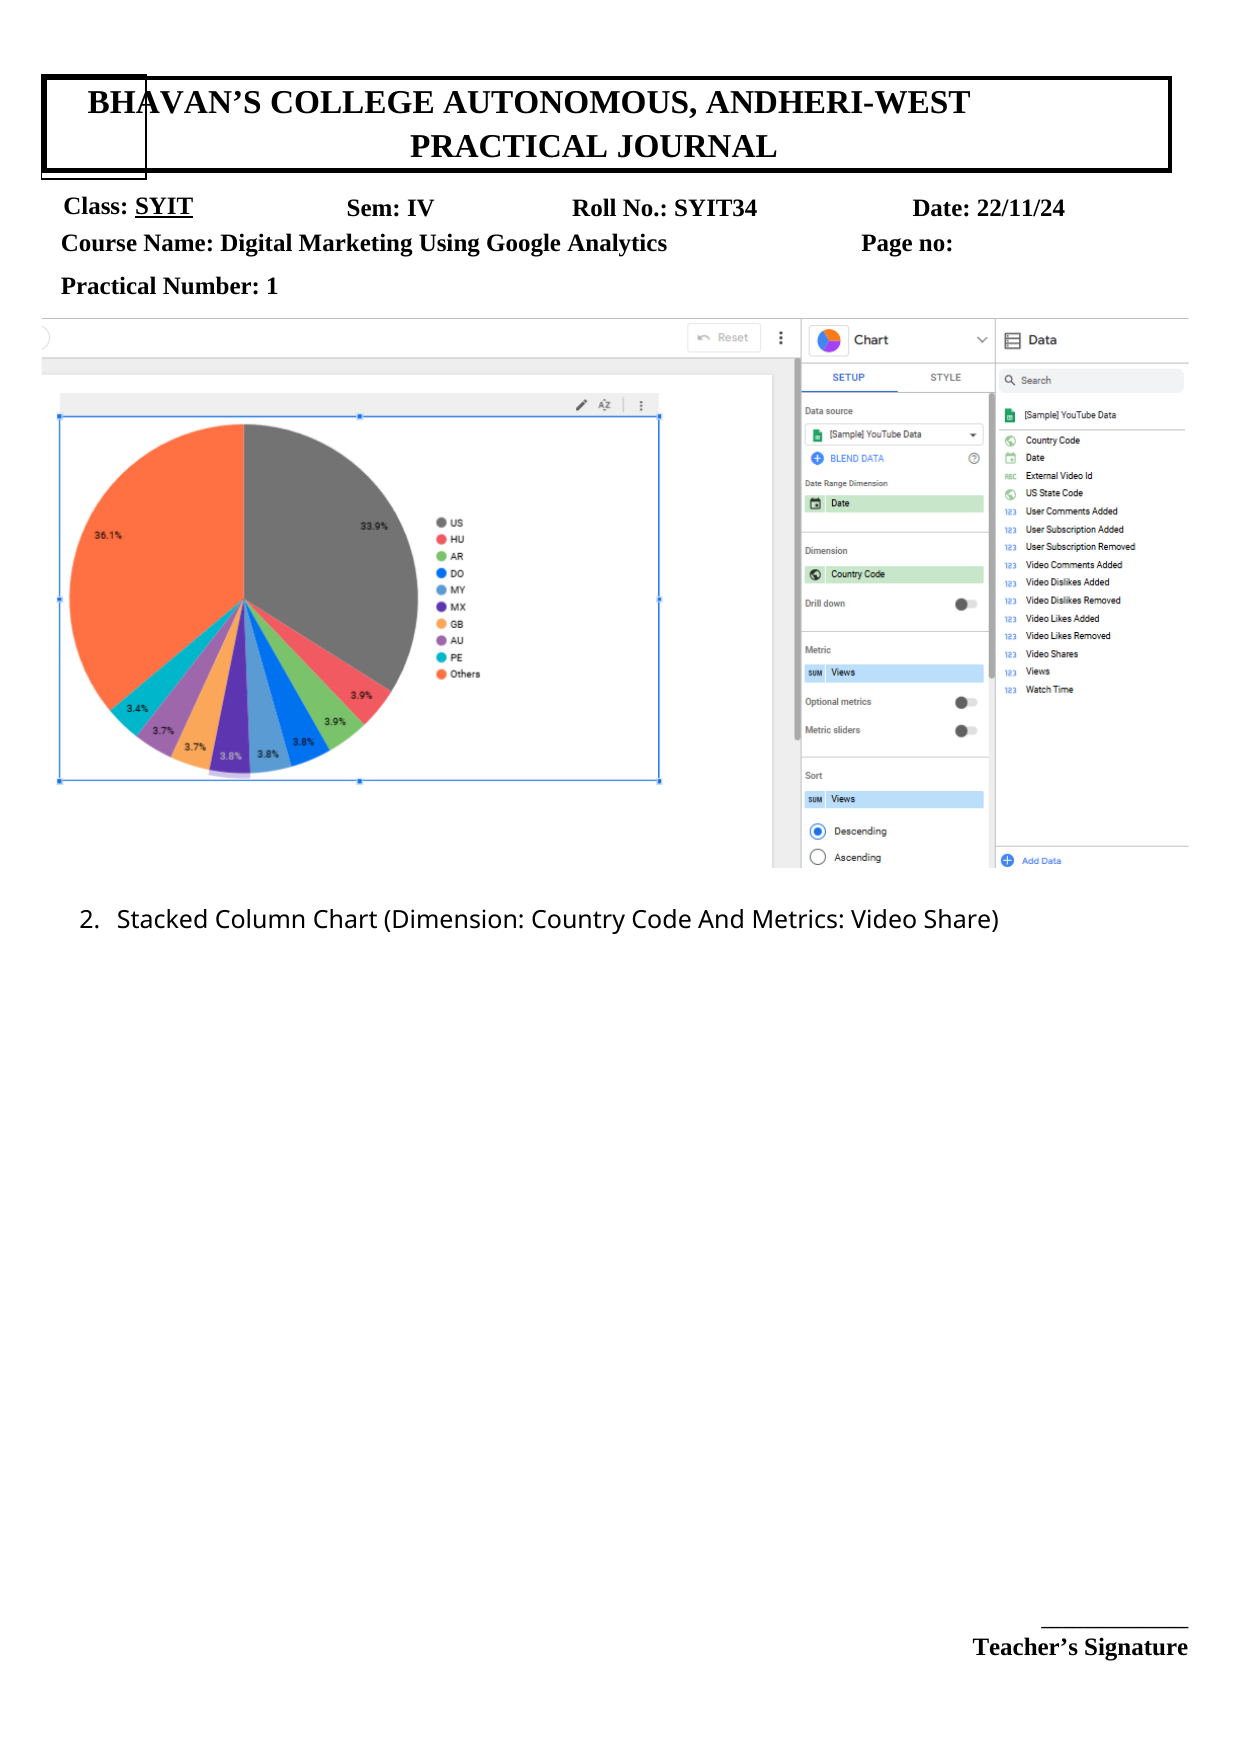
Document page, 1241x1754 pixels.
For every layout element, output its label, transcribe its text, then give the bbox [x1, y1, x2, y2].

picture [41, 318, 1189, 868]
list Stacked Column Chart (Dimension: Country Code And Metrics: Video Share) [79, 902, 1188, 936]
